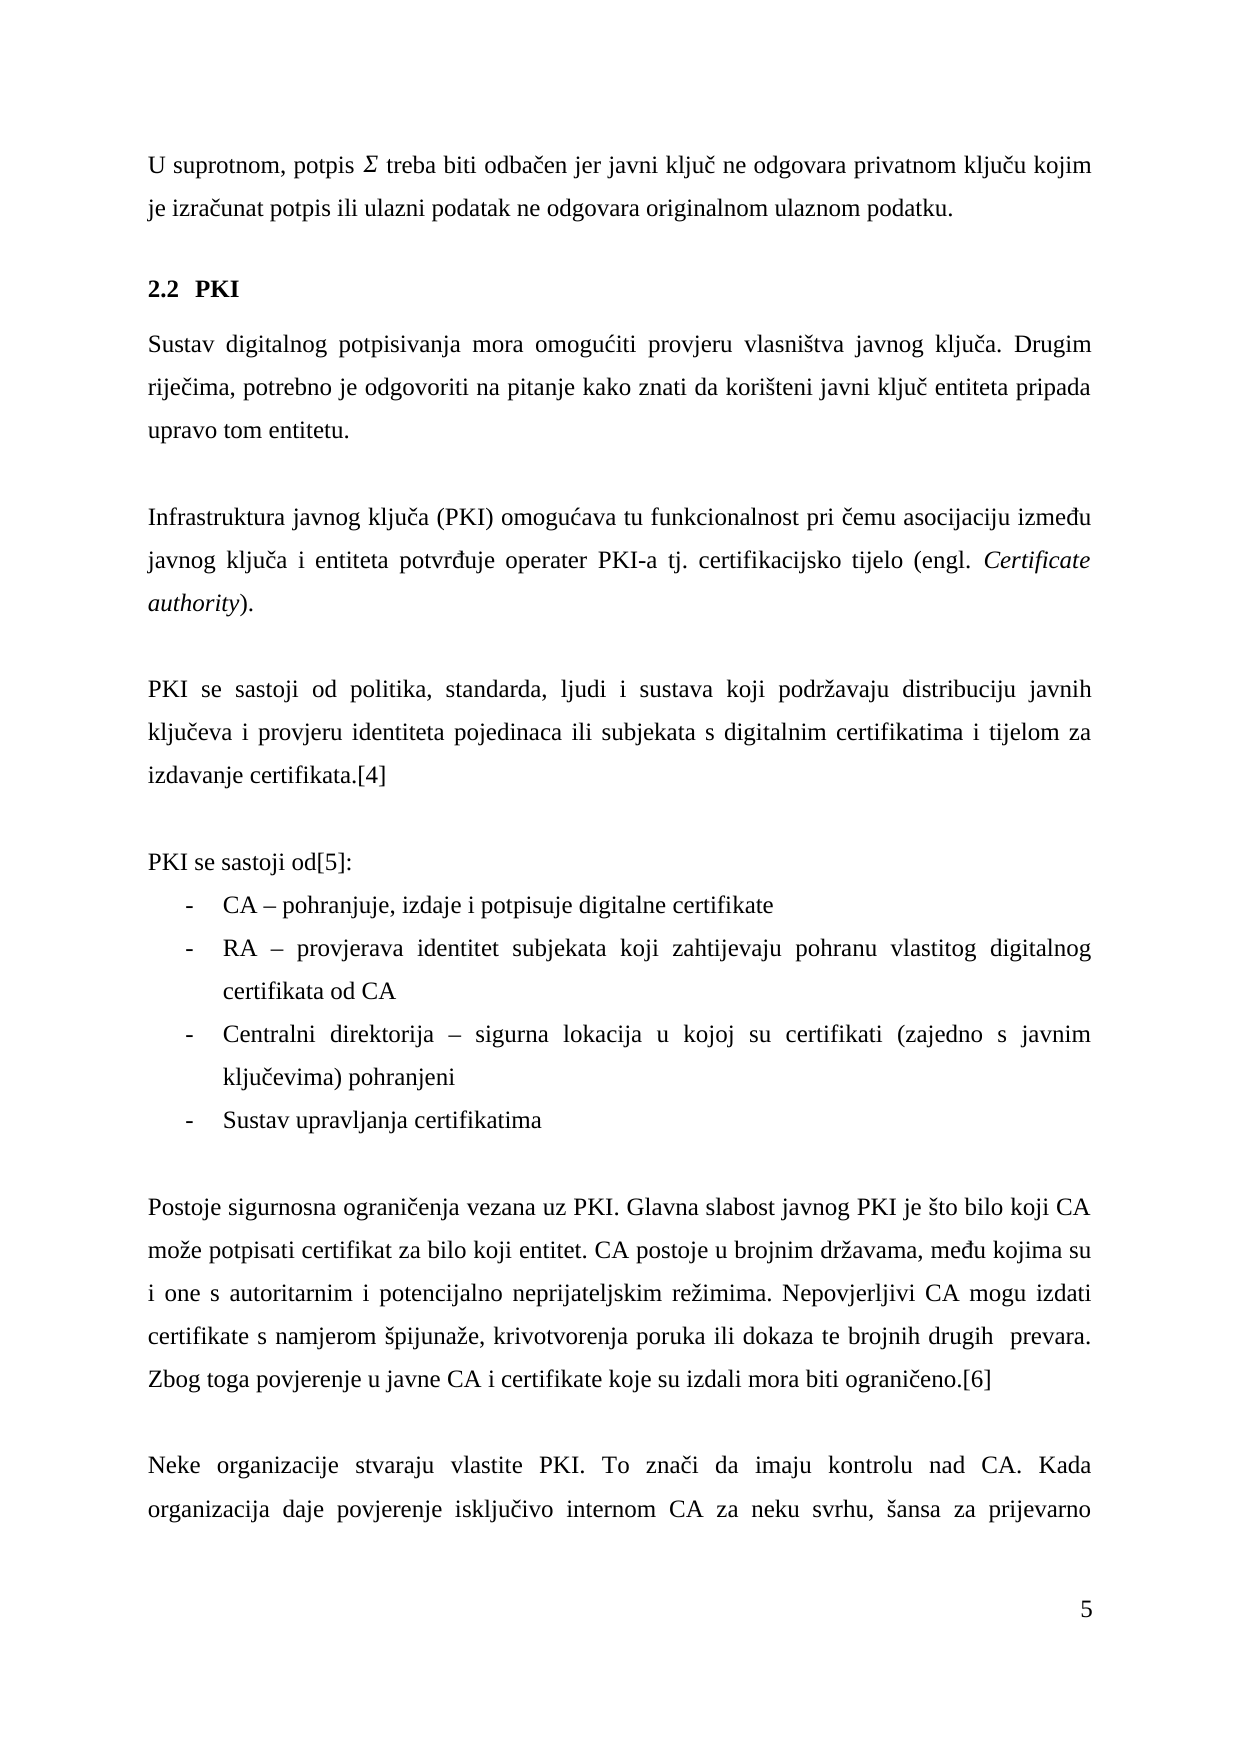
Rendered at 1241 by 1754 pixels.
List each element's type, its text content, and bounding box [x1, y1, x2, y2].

text Sustav digitalnog potpisivanja mora omogućiti provjeru vlasništva javnog ključa. Drugim riječima, potrebno je odgovoriti na pitanje kako znati da korišteni javni ključ entiteta pripada upravo tom entitetu. [148, 329, 1092, 444]
text Infrastruktura javnog ključa (PKI) omogućava tu funkcionalnost pri čemu asocijaciju između javnog ključa i entiteta potvrđuje operater PKI-a tj. certifikacijsko tijelo (engl. Certificate authority). [148, 502, 1092, 617]
text U suprotnom, potpis treba biti odbačen jer javni ključ ne odgovara privatnom ključu kojim je izračunat potpis ili ulazni podatak ne odgovara originalnom ulaznom podatku. [148, 150, 1092, 222]
text PKI se sastoji od[5]: [148, 847, 1092, 876]
list Sustav upravljanja certifikatima [185, 1106, 1092, 1134]
text PKI se sastoji od politika, standarda, ljudi i sustava koji podržavaju distribuciju javnih ključeva i provjeru identiteta pojedinaca ili subjekata s digitalnim certifikatima i tijelom za izdavanje certifikata.[4] [148, 674, 1092, 789]
subtitle PKI [148, 274, 1092, 302]
list RA – provjerava identitet subjekata koji zahtijevaju pohranu vlastitog digitalnog certifikata od CA [185, 933, 1092, 1005]
list CA – pohranjuje, izdaje i potpisuje digitalne certifikate [185, 890, 1092, 919]
list Centralni direktorija – sigurna lokacija u kojoj su certifikati (zajedno s javnim ključevima) pohranjeni [185, 1019, 1092, 1091]
text Postoje sigurnosna ograničenja vezana uz PKI. Glavna slabost javnog PKI je što bilo koji CA može potpisati certifikat za bilo koji entitet. CA postoje u brojnim državama, među kojima su i one s autoritarnim i potencijalno neprijateljskim režimima. Nepovjerljivi CA mogu izdati certifikate s namjerom špijunaže, krivotvorenja poruka ili dokaza te brojnih drugih prevara. Zbog toga povjerenje u javne CA i certifikate koje su izdali mora biti ograničeno.[6] [148, 1192, 1092, 1393]
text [148, 1451, 1092, 1522]
